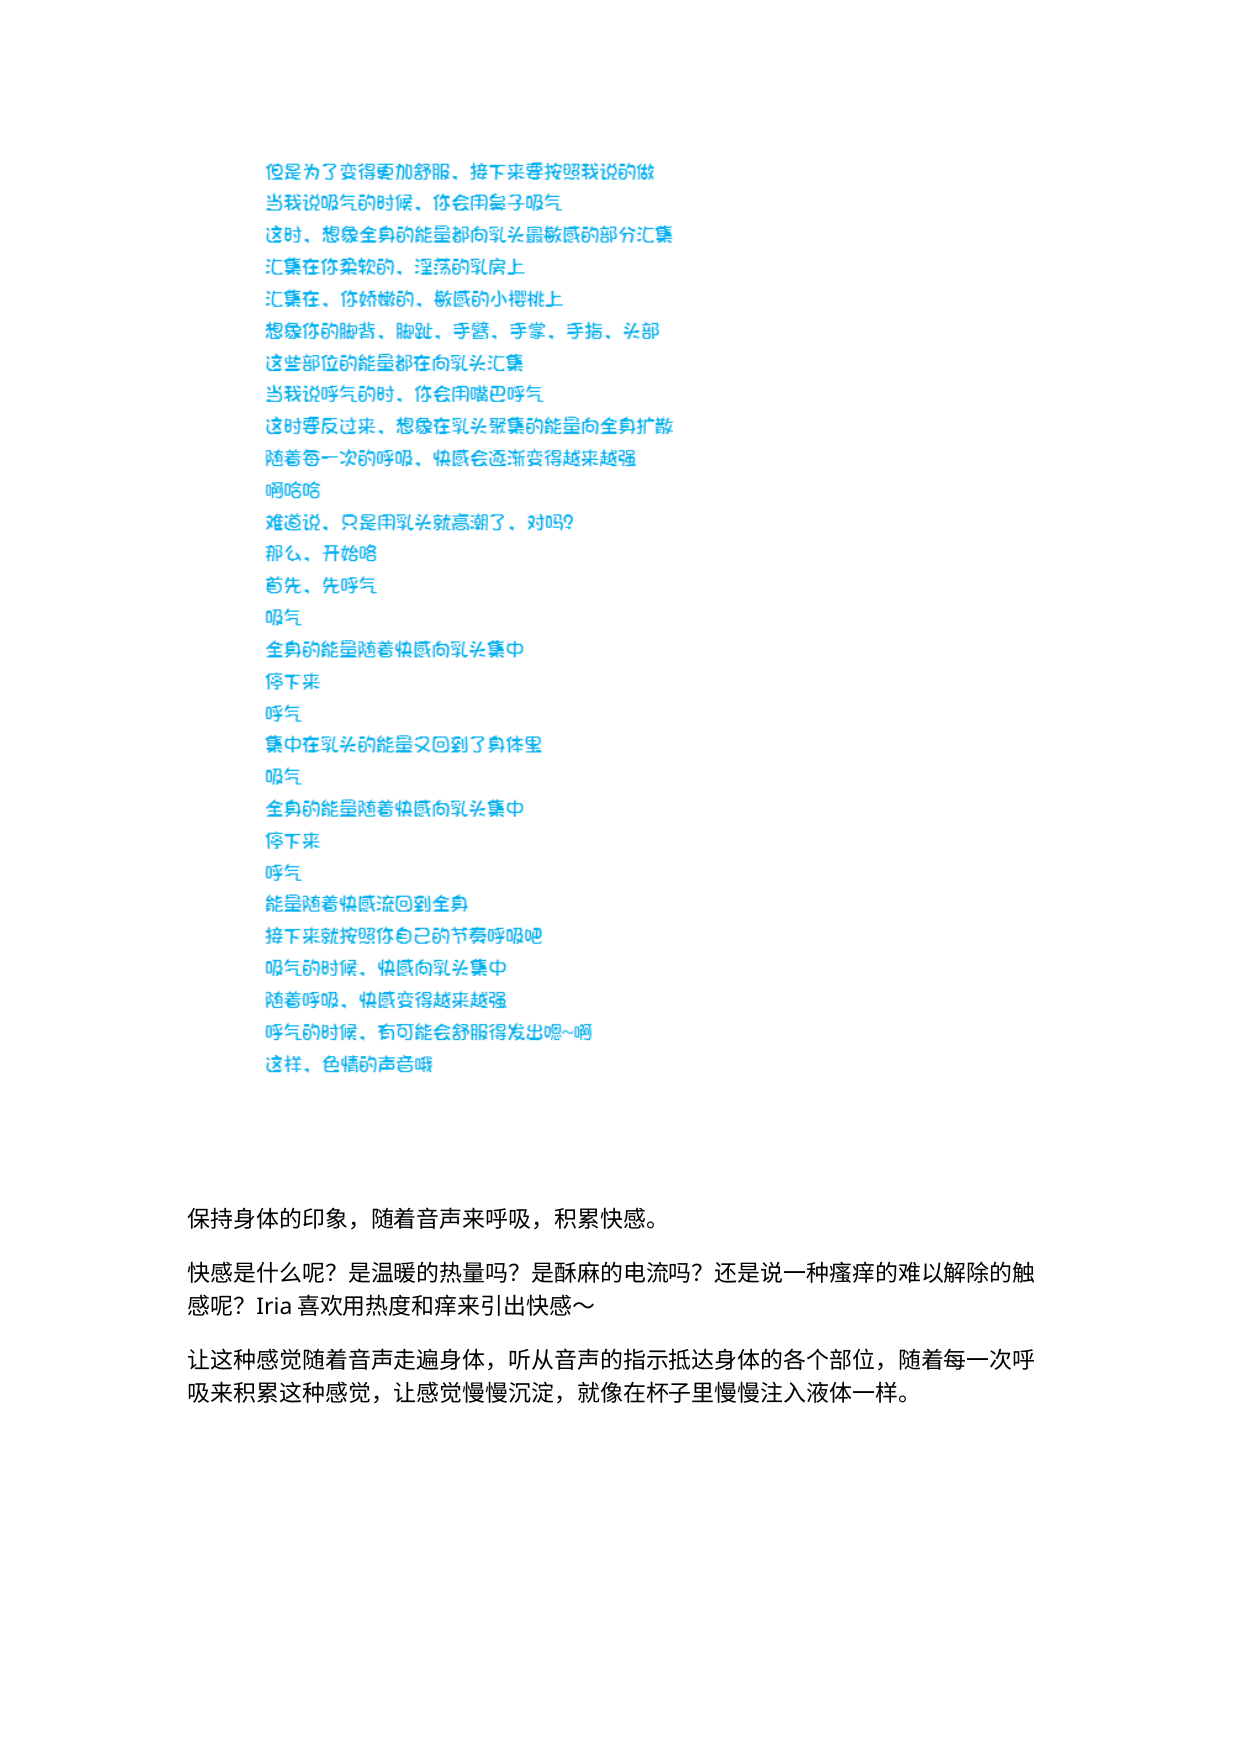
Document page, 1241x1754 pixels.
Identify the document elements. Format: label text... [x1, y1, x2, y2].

text 快感是什么呢？是温暖的热量吗？是酥麻的电流吗？还是说一种瘙痒的难以解除的触感呢？Iria喜欢用热度和痒来引出快感～ [187, 1254, 1053, 1321]
picture [187, 150, 1053, 1076]
text 保持身体的印象，随着音声来呼吸，积累快感。 [187, 1201, 1053, 1234]
text 让这种感觉随着音声走遍身体，听从音声的指示抵达身体的各个部位，随着每一次呼吸来积累这种感觉，让感觉慢慢沉淀，就像在杯子里慢慢注入液体一样。 [187, 1342, 1053, 1408]
